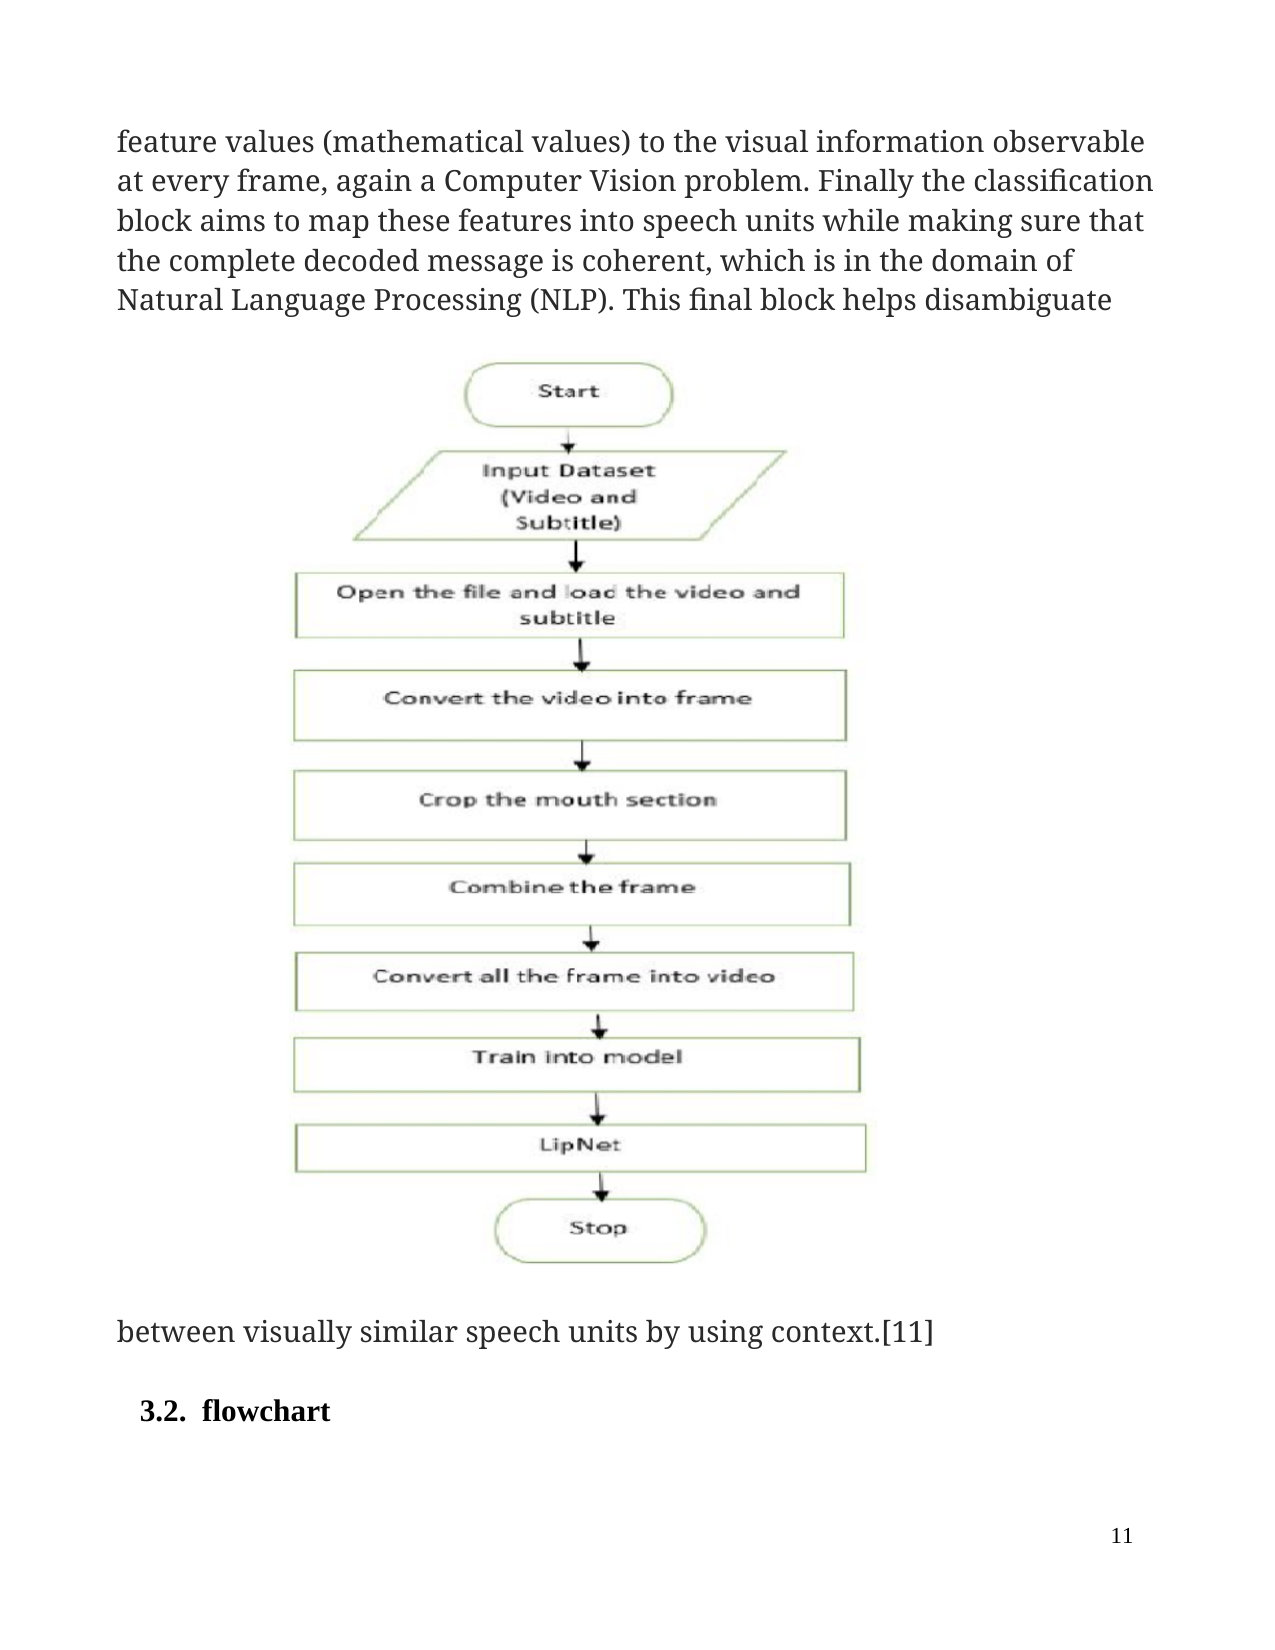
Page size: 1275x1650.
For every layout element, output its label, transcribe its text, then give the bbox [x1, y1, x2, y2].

picture [188, 74, 1083, 1006]
